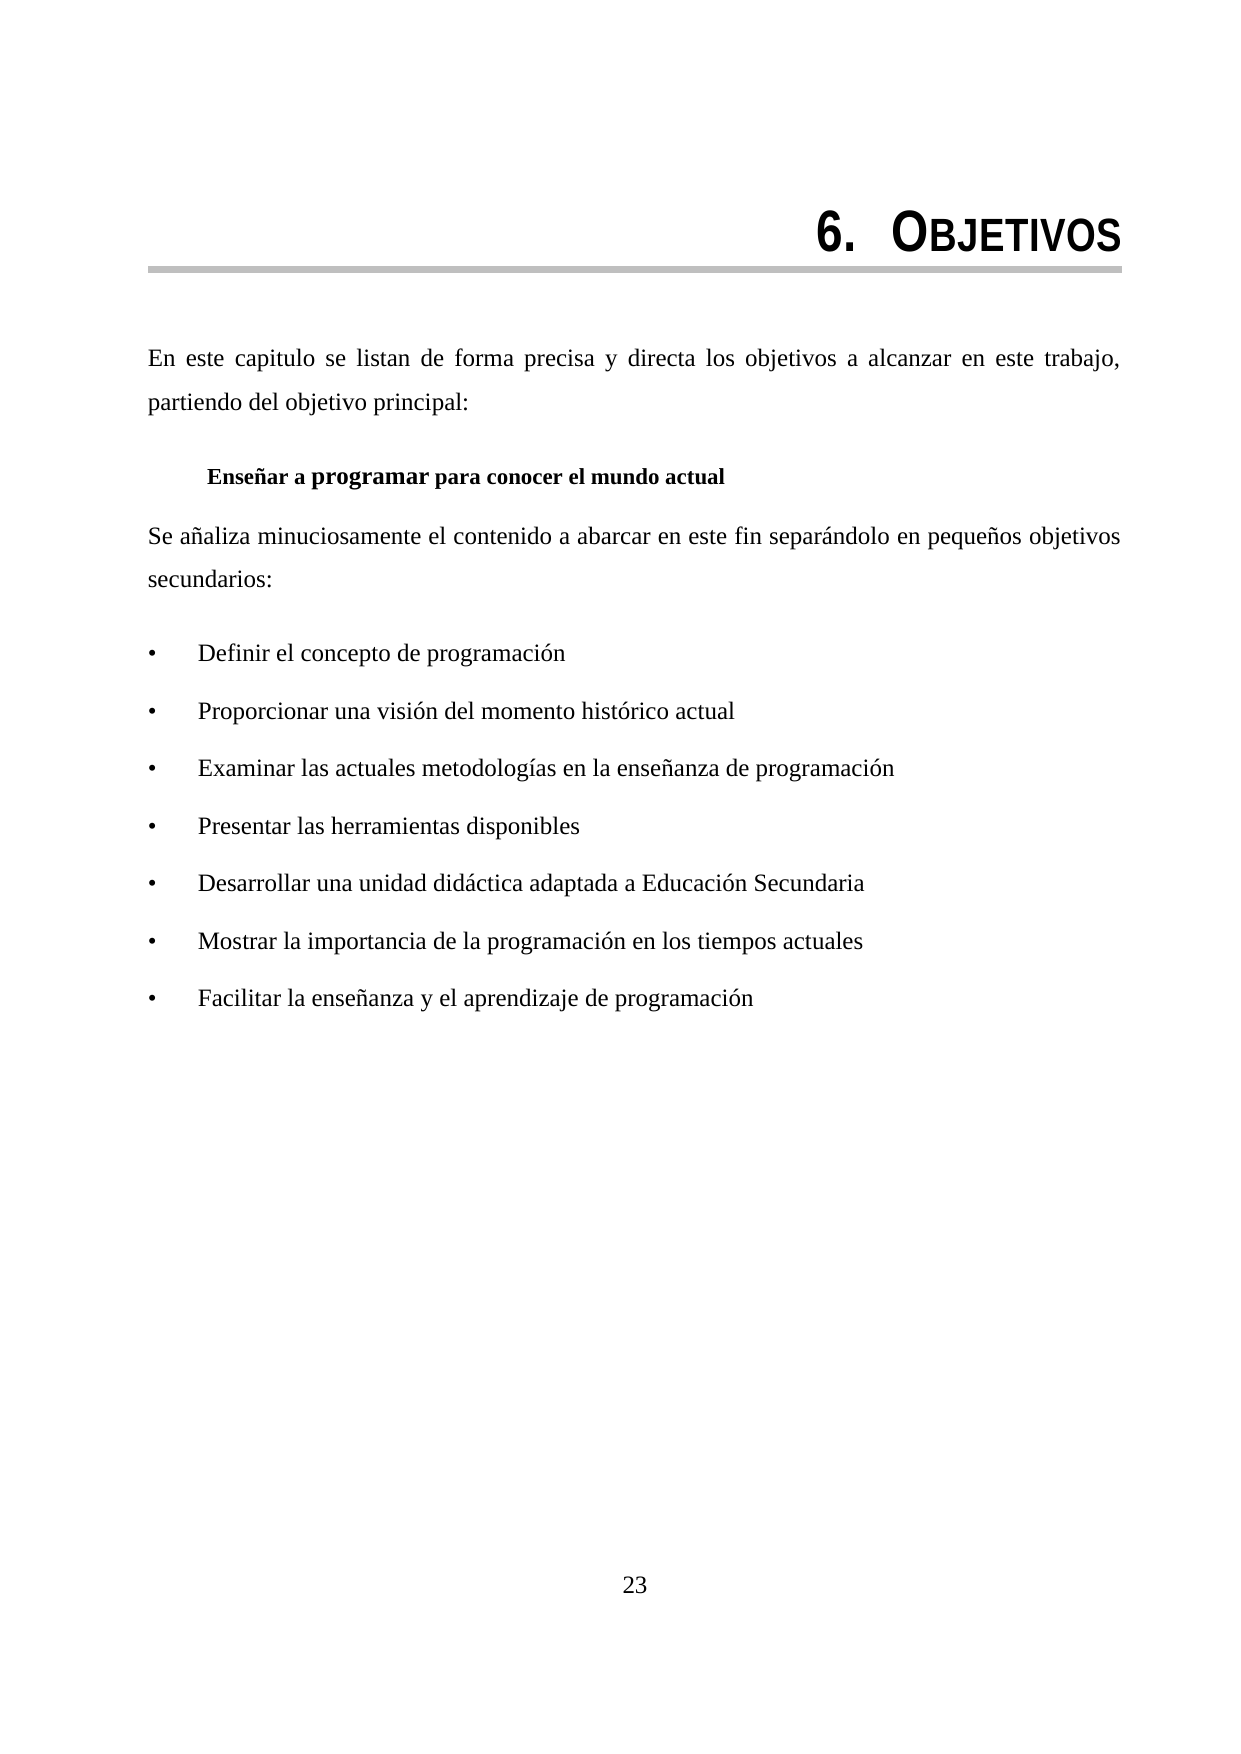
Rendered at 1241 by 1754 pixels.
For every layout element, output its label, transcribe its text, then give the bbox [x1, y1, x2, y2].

subtitle Objetivos [148, 197, 1122, 266]
list Definir el concepto de programación [148, 638, 1122, 667]
list Proporcionar una visión del momento histórico actual [148, 696, 1122, 725]
list Desarrollar una unidad didáctica adaptada a Educación Secundaria [148, 868, 1122, 897]
text En este capitulo se listan de forma precisa y directa los objetivos a alcanzar en este trabajo, partiendo del objetivo principal: [148, 343, 1122, 415]
list Presentar las herramientas disponibles [148, 811, 1122, 840]
text Se añaliza minuciosamente el contenido a abarcar en este fin separándolo en pequeños objetivos secundarios: [148, 521, 1122, 593]
list Examinar las actuales metodologías en la enseñanza de programación [148, 753, 1122, 782]
list Facilitar la enseñanza y el aprendizaje de programación [148, 983, 1122, 1012]
list Mostrar la importancia de la programación en los tiempos actuales [148, 926, 1122, 955]
text Enseñar a programar para conocer el mundo actual [207, 461, 1063, 490]
